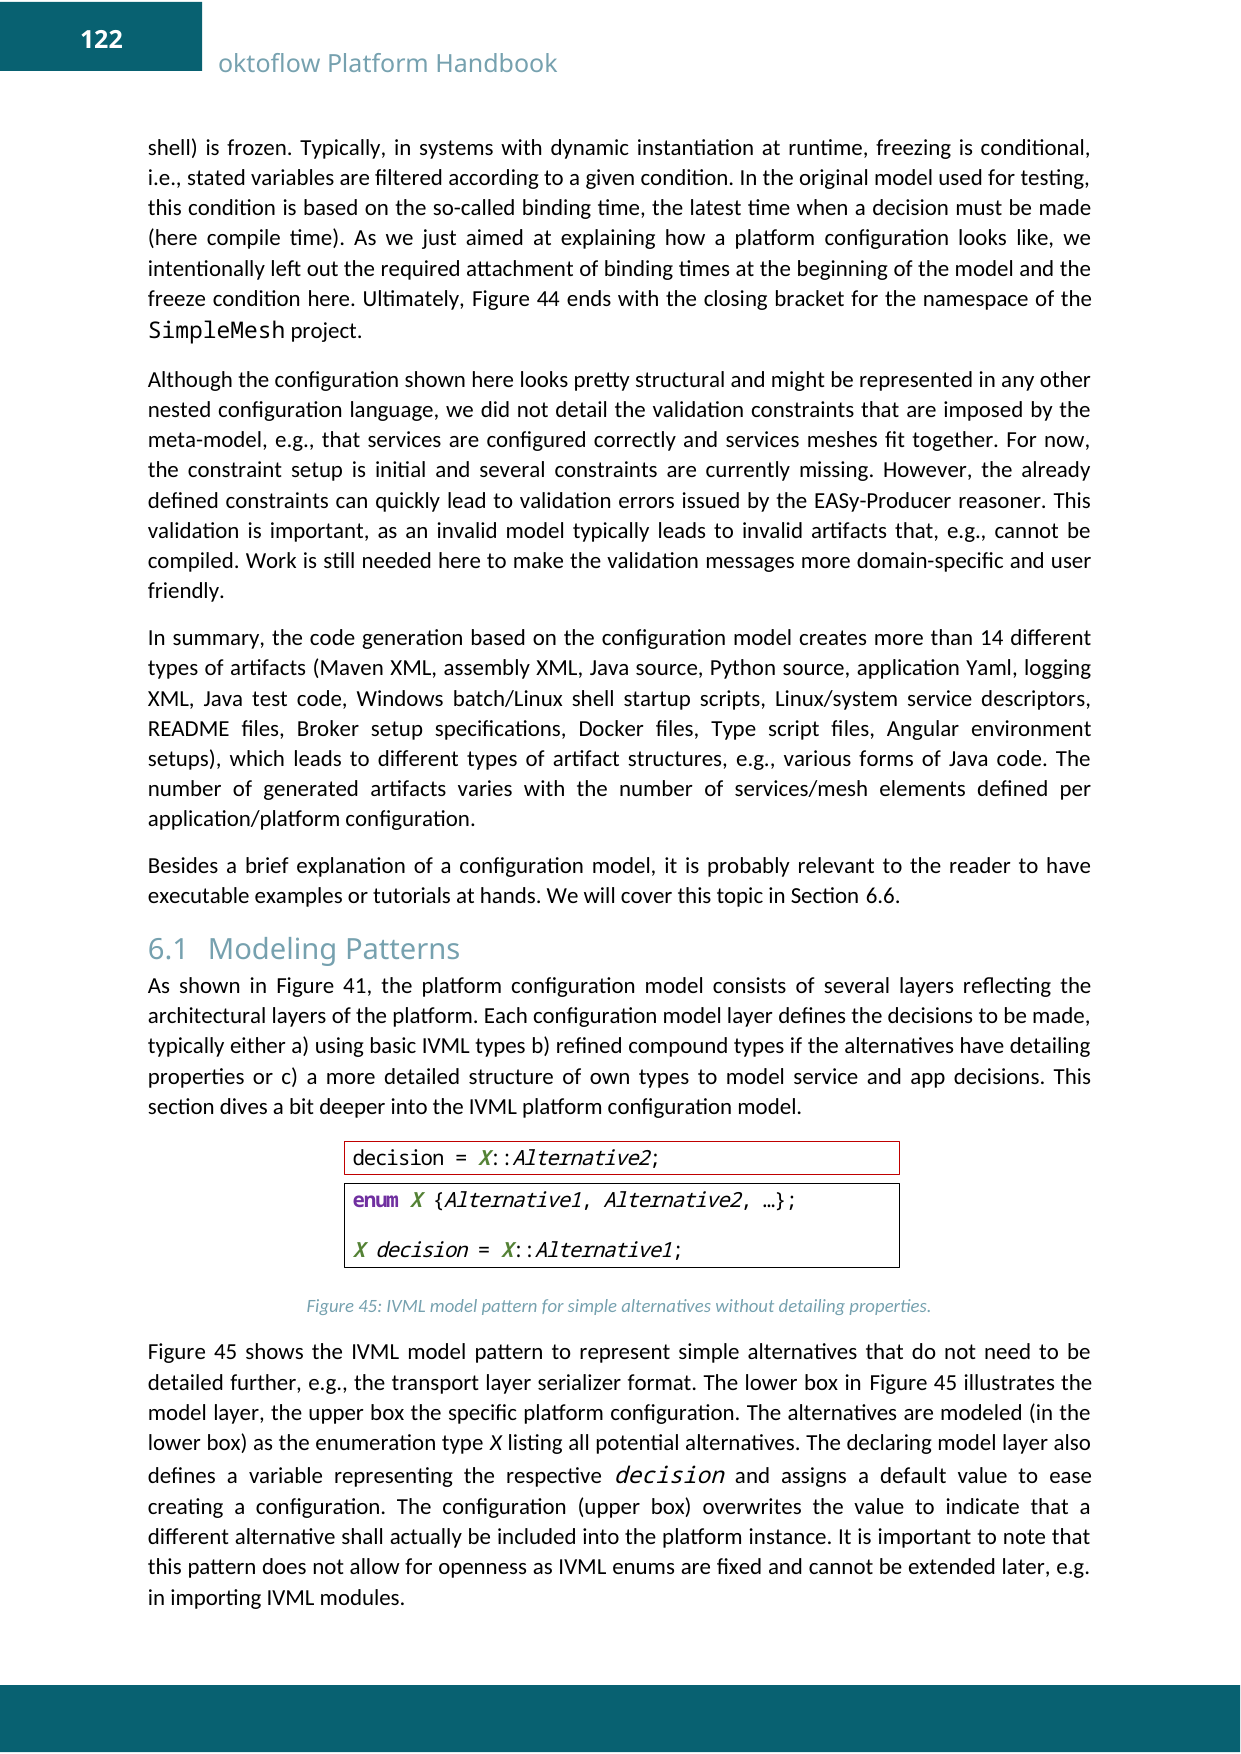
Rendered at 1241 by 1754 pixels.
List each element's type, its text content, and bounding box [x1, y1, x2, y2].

text Besides a brief explanation of a configuration model, it is probably relevant to the reader to have executable examples or tutorials at hands. We will cover this topic in Section 6.6. [148, 851, 1093, 909]
text Although the configuration shown here looks pretty structural and might be represented in any other nested configuration language, we did not detail the validation constraints that are imposed by the meta-model, e.g., that services are configured correctly and services meshes fit together. For now, the constraint setup is initial and several constraints are currently missing. However, the already defined constraints can quickly lead to validation errors issued by the EASy-Producer reasoner. This validation is important, as an invalid model typically leads to invalid artifacts that, e.g., cannot be compiled. Work is still needed here to make the validation messages more domain-specific and user friendly. [148, 365, 1093, 604]
text Figure 45 shows the IVML model pattern to represent simple alternatives that do not need to be detailed further, e.g., the transport layer serializer format. The lower box in Figure 45 illustrates the model layer, the upper box the specific platform configuration. The alternatives are modeled (in the lower box) as the enumeration type X listing all potential alternatives. The declaring model layer also defines a variable representing the respective decision and assigns a default value to ease creating a configuration. The configuration (upper box) overwrites the value to indicate that a different alternative shall actually be included into the platform instance. It is important to note that this pattern does not allow for openness as IVML enums are fixed and cannot be extended later, e.g. in importing IVML modules. [148, 1337, 1093, 1611]
text Figure 45: IVML model pattern for simple alternatives without detailing properties. [148, 1294, 1093, 1317]
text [148, 133, 1093, 346]
subtitle Modeling Patterns [148, 928, 1093, 968]
text As shown in Figure 41, the platform configuration model consists of several layers reflecting the architectural layers of the platform. Each configuration model layer defines the decisions to be made, typically either a) using basic IVML types b) refined compound types if the alternatives have detailing properties or c) a more detailed structure of own types to model service and app decisions. This section dives a bit deeper into the IVML platform configuration model. [148, 971, 1093, 1120]
text In summary, the code generation based on the configuration model creates more than 14 different types of artifacts (Maven XML, assembly XML, Java source, Python source, application Yaml, logging XML, Java test code, Windows batch/Linux shell startup scripts, Linux/system service descriptors, README files, Broker setup specifications, Docker files, Type script files, Angular environment setups), which leads to different types of artifact structures, e.g., various forms of Java code. The number of generated artifacts varies with the number of services/mesh elements defined per application/platform configuration. [148, 623, 1093, 832]
